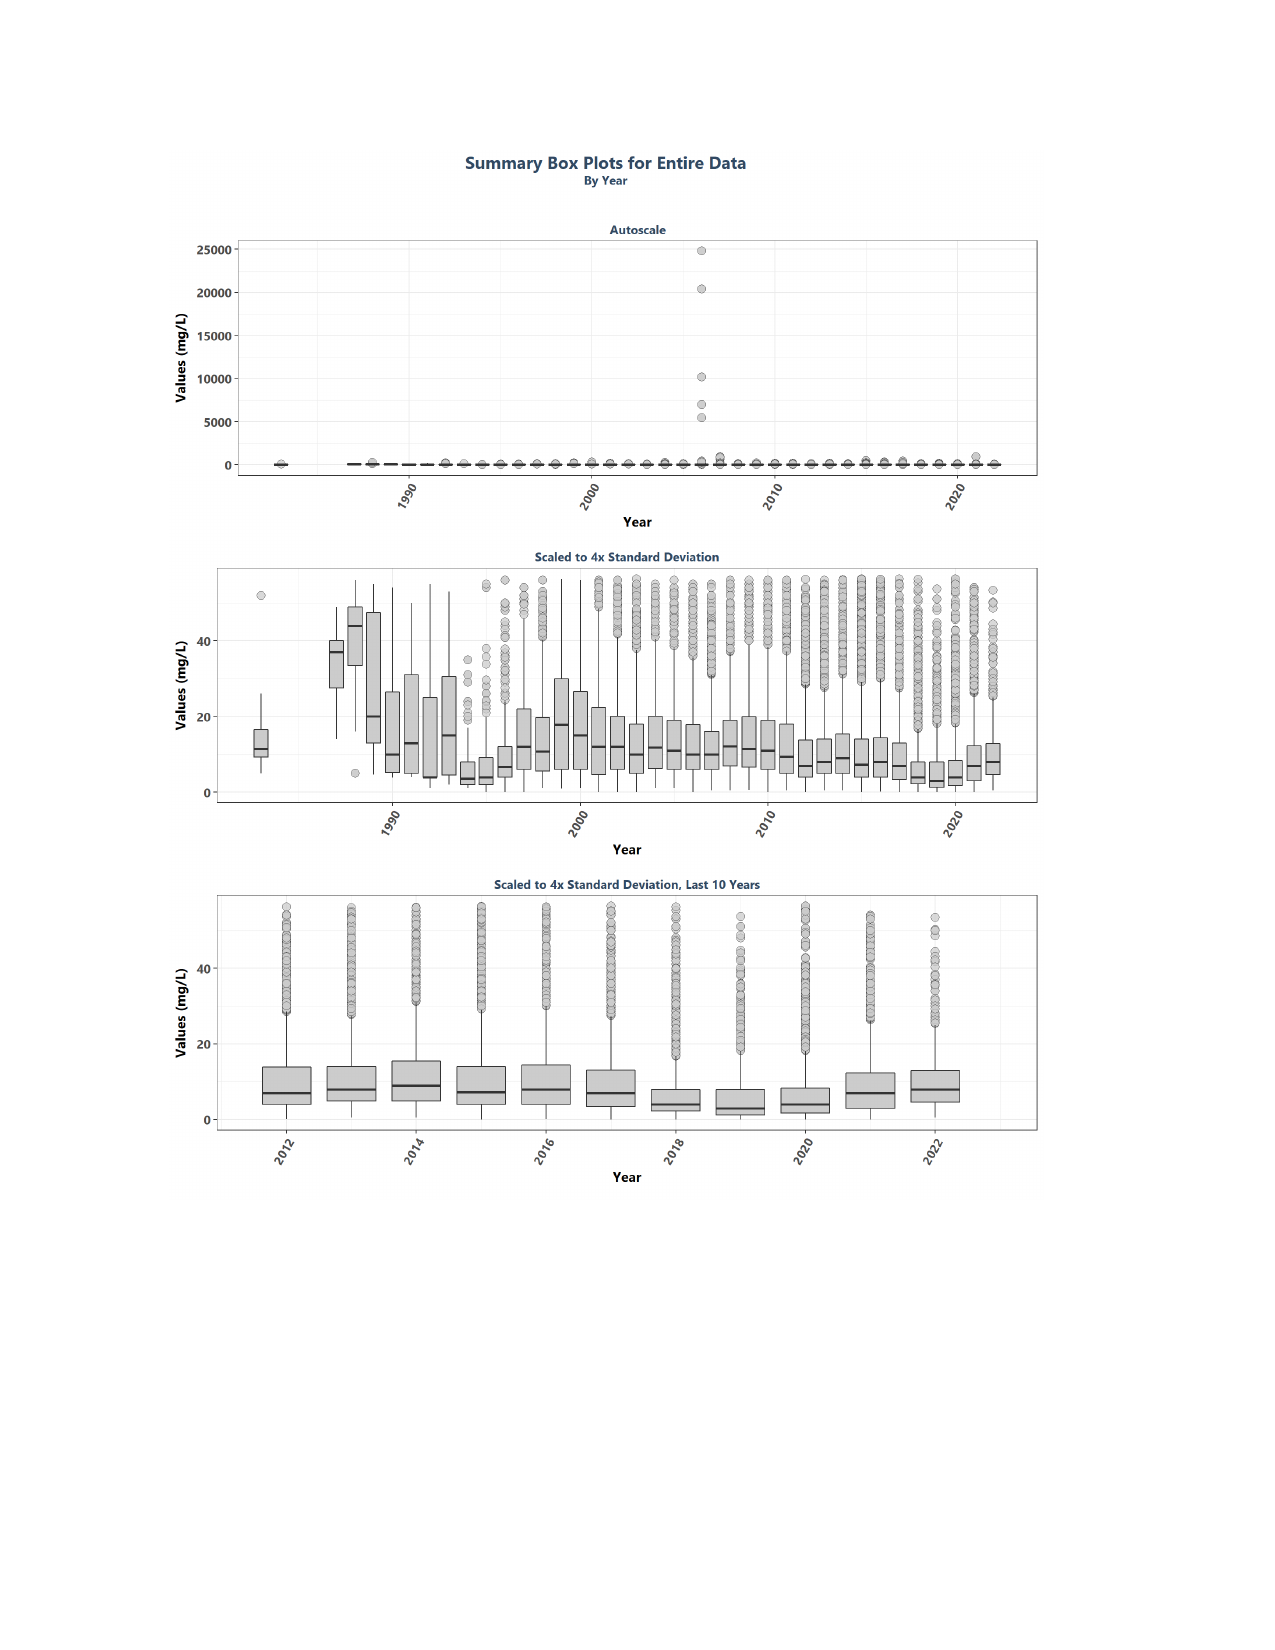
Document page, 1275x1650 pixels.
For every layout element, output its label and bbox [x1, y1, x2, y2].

picture [168, 150, 1044, 1200]
